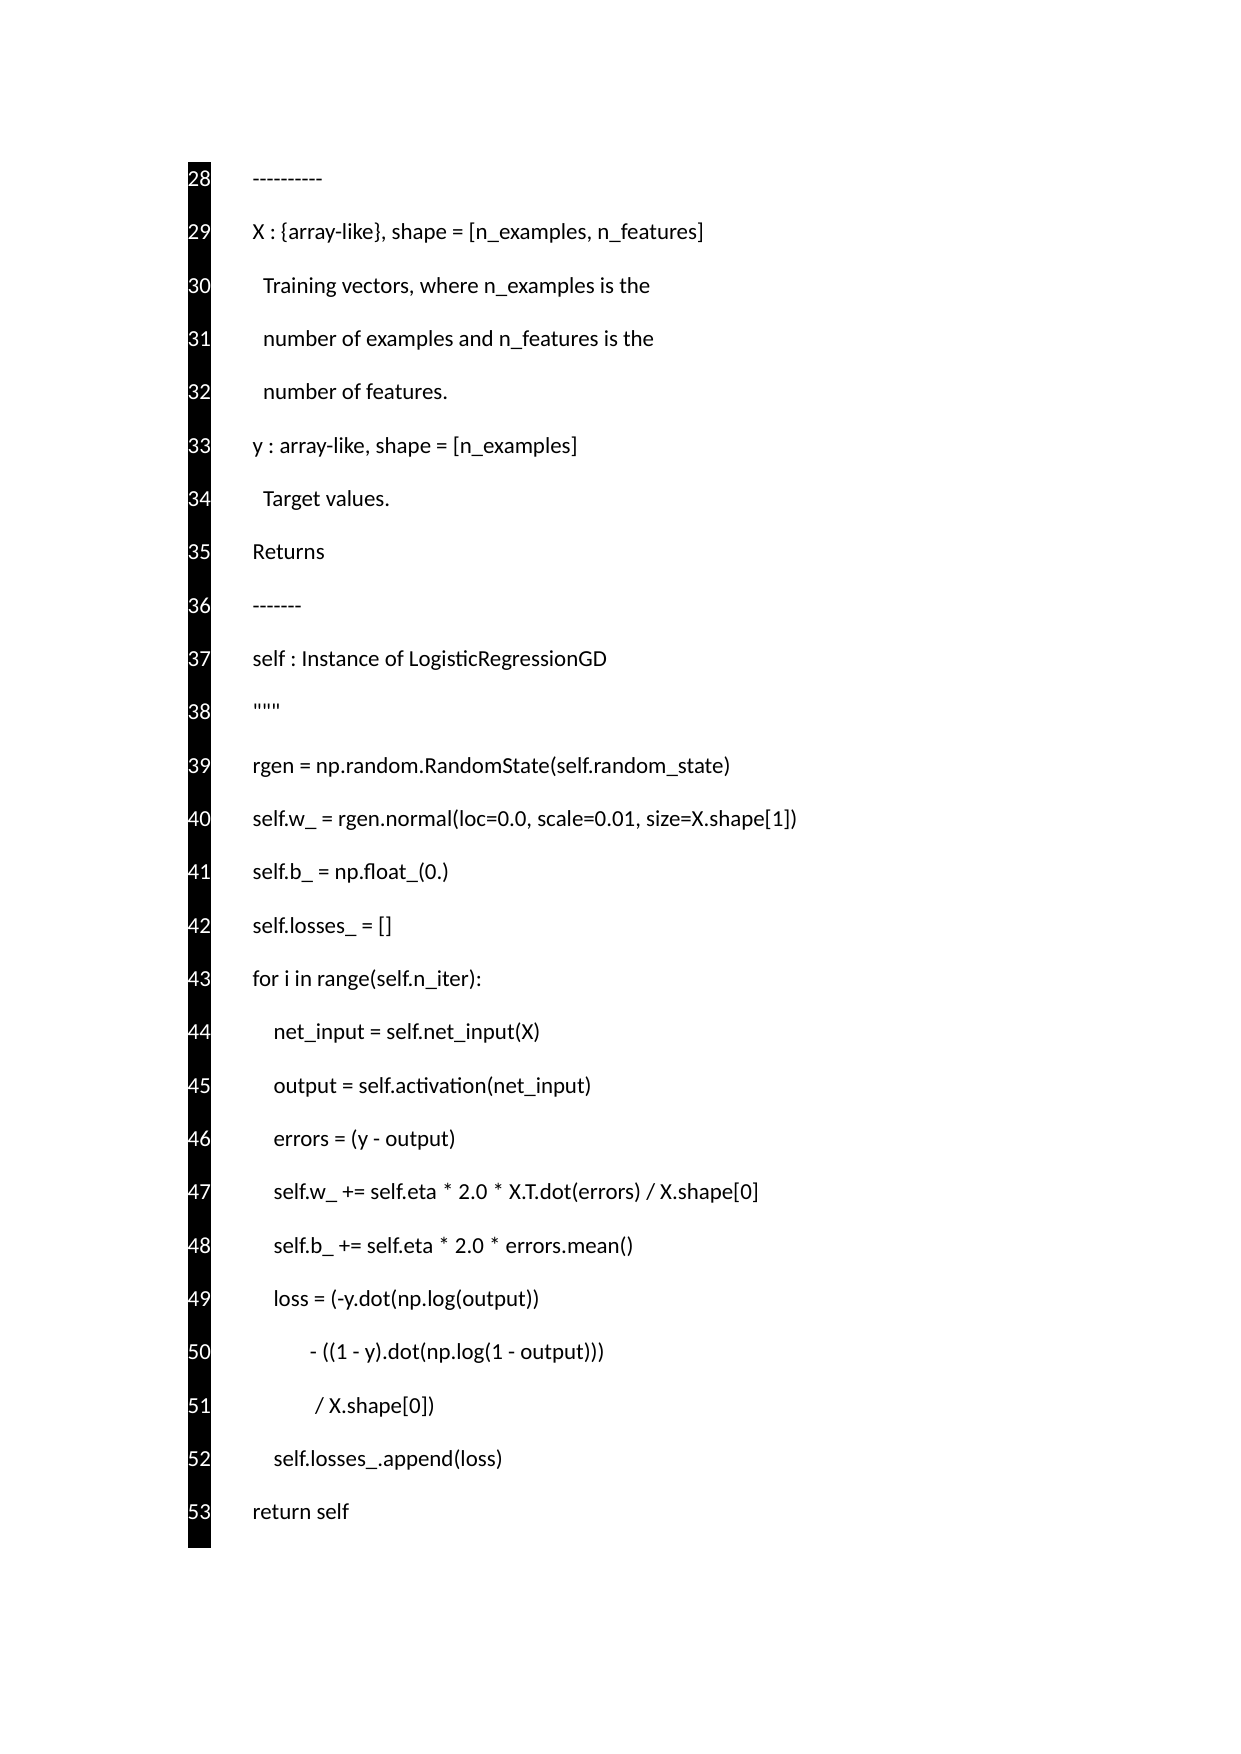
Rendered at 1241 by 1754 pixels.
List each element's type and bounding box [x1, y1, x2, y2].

table_header [211, 162, 1053, 1548]
table_header [188, 162, 211, 1548]
